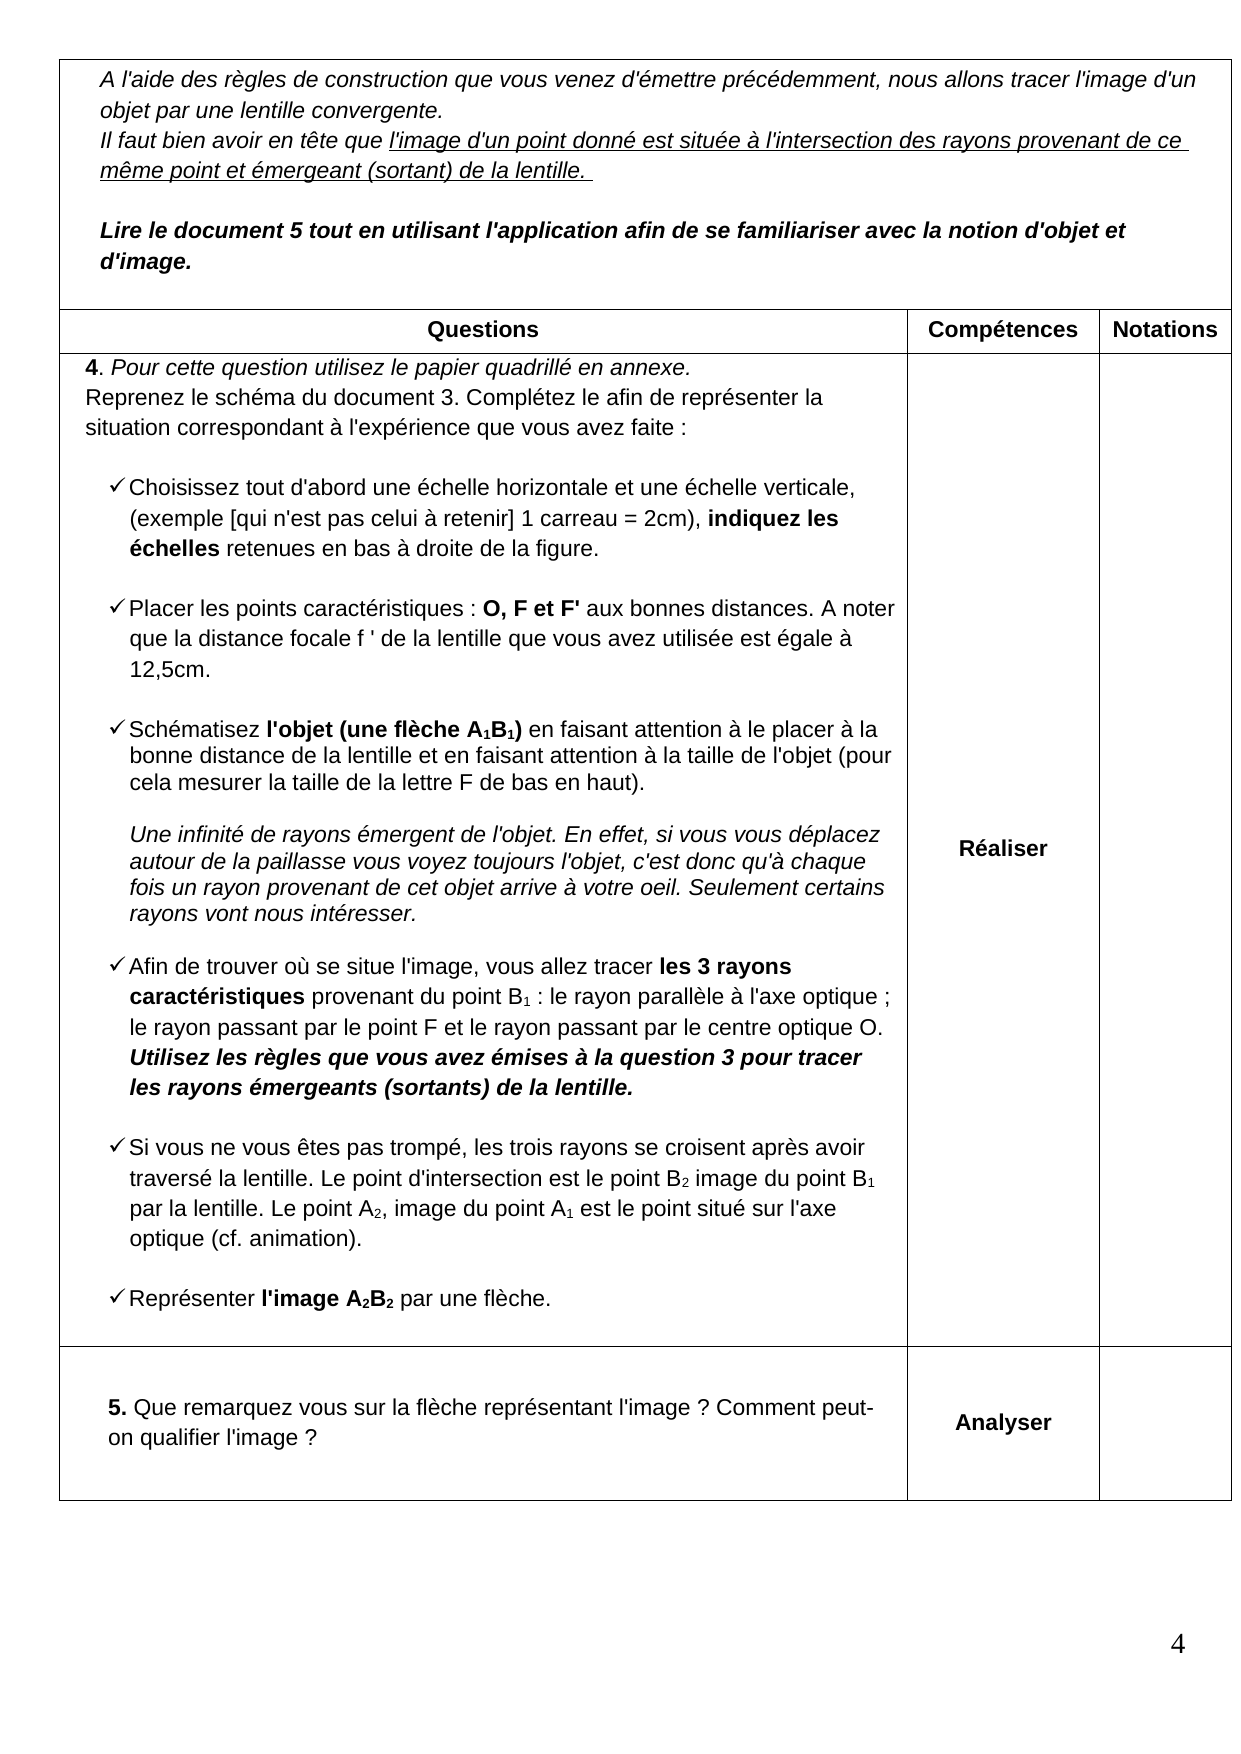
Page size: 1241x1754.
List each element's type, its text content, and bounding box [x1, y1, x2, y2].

table_cell 5. Que remarquez vous sur la flèche représentant l'image ? Comment peut-on qualifier l'image ? [60, 1347, 907, 1500]
table_cell [1100, 1347, 1231, 1500]
table_cell Compétences [908, 310, 1099, 352]
table_cell Réaliser [908, 354, 1099, 1346]
table_cell [1100, 354, 1231, 1346]
table_cell A l'aide des règles de construction que vous venez d'émettre précédemment, nous allons tracer l'image d'un objet par une lentille convergente. Il faut bien avoir en tête que l'image d'un point donné est située à l'intersection des rayons provenant de ce même point et émergeant (sortant) de la lentille. Lire le document 5 tout en utilisant l'application afin de se familiariser avec la notion d'objet et d'image. [60, 60, 1231, 309]
table_cell Analyser [908, 1347, 1099, 1500]
table_cell Questions [60, 310, 907, 352]
table_cell 4. Pour cette question utilisez le papier quadrillé en annexe. Reprenez le schéma du document 3. Complétez le afin de représenter la situation correspondant à l'expérience que vous avez faite : Choisissez tout d'abord une échelle horizontale et une échelle verticale, (exemple [qui n'est pas celui à retenir] 1 carreau = 2cm), indiquez les échelles retenues en bas à droite de la figure. Placer les points caractéristiques : O, F et F' aux bonnes distances. A noter que la distance focale f ' de la lentille que vous avez utilisée est égale à 12,5cm. Schématisez l'objet (une flèche A1B1) en faisant attention à le placer à la bonne distance de la lentille et en faisant attention à la taille de l'objet (pour cela mesurer la taille de la lettre F de bas en haut). Une infinité de rayons émergent de l'objet. En effet, si vous vous déplacez autour de la paillasse vous voyez toujours l'objet, c'est donc qu'à chaque fois un rayon provenant de cet objet arrive à votre oeil. Seulement certains rayons vont nous intéresser. Afin de trouver où se situe l'image, vous allez tracer les 3 rayons caractéristiques provenant du point B1 : le rayon parallèle à l'axe optique ; le rayon passant par le point F et le rayon passant par le centre optique O. Utilisez les règles que vous avez émises à la question 3 pour tracer les rayons émergeants (sortants) de la lentille. Si vous ne vous êtes pas trompé, les trois rayons se croisent après avoir traversé la lentille. Le point d'intersection est le point B2 image du point B1 par la lentille. Le point A2, image du point A1 est le point situé sur l'axe optique (cf. animation). Représenter l'image A2B2 par une flèche. [60, 354, 907, 1346]
table_cell Notations [1100, 310, 1231, 352]
